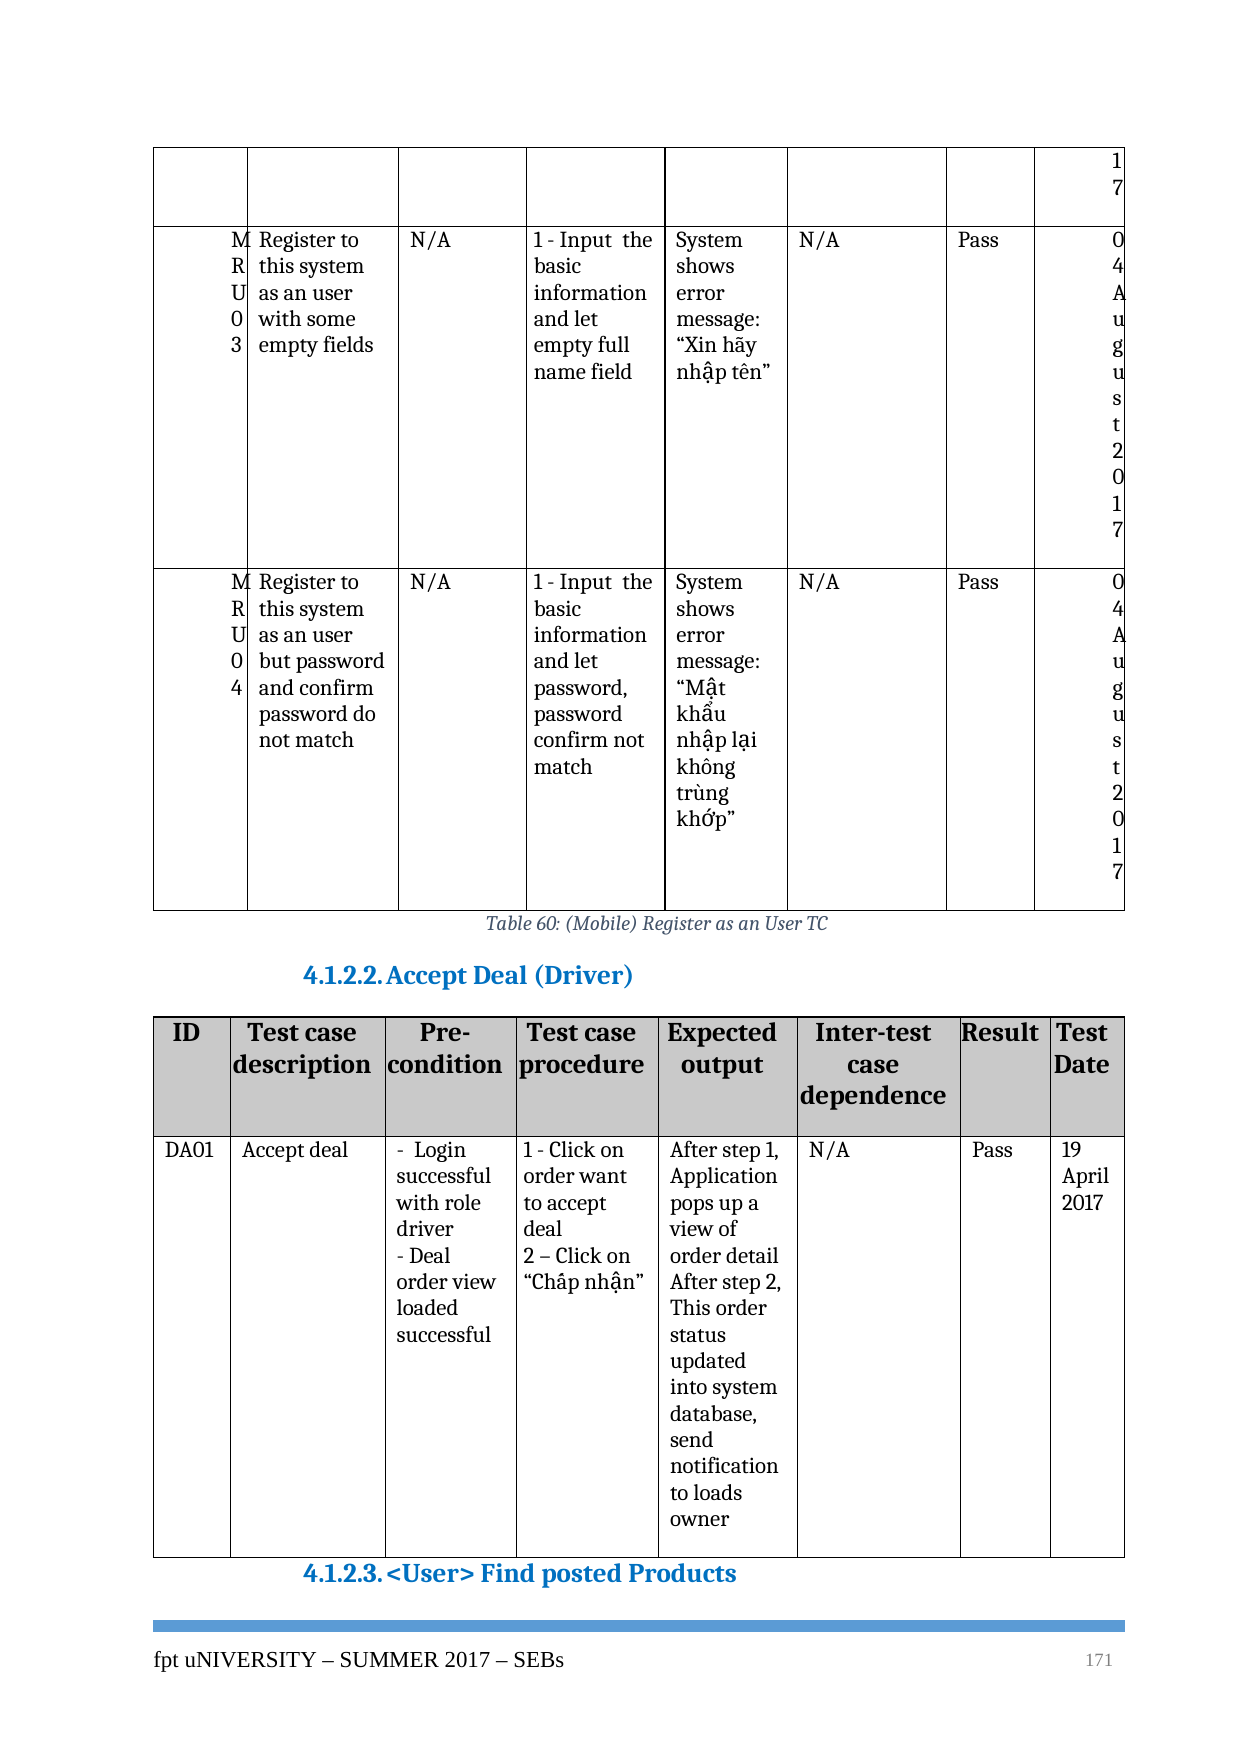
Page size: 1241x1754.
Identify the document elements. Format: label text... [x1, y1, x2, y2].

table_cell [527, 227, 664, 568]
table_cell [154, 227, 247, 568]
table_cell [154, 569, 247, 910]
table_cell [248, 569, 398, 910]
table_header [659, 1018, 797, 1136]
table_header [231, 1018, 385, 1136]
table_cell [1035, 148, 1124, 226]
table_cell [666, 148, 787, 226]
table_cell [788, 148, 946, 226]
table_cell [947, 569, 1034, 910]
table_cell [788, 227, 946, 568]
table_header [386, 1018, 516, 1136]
text <User> Find posted Products [303, 1558, 1125, 1589]
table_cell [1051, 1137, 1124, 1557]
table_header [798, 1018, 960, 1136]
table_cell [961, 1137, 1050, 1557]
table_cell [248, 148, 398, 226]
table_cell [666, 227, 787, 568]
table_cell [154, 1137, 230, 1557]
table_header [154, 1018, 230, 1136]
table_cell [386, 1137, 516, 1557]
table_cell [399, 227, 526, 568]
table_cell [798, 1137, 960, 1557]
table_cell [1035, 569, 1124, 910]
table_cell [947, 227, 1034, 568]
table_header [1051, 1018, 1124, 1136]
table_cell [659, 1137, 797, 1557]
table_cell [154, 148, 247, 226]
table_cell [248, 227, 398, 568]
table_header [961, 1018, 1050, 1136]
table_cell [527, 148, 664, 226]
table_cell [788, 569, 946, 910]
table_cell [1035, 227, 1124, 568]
text Accept Deal (Driver) [303, 960, 1125, 991]
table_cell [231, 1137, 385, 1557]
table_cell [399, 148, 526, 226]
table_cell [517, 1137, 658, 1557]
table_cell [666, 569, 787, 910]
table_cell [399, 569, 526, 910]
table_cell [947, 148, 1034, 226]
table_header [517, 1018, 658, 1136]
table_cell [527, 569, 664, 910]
